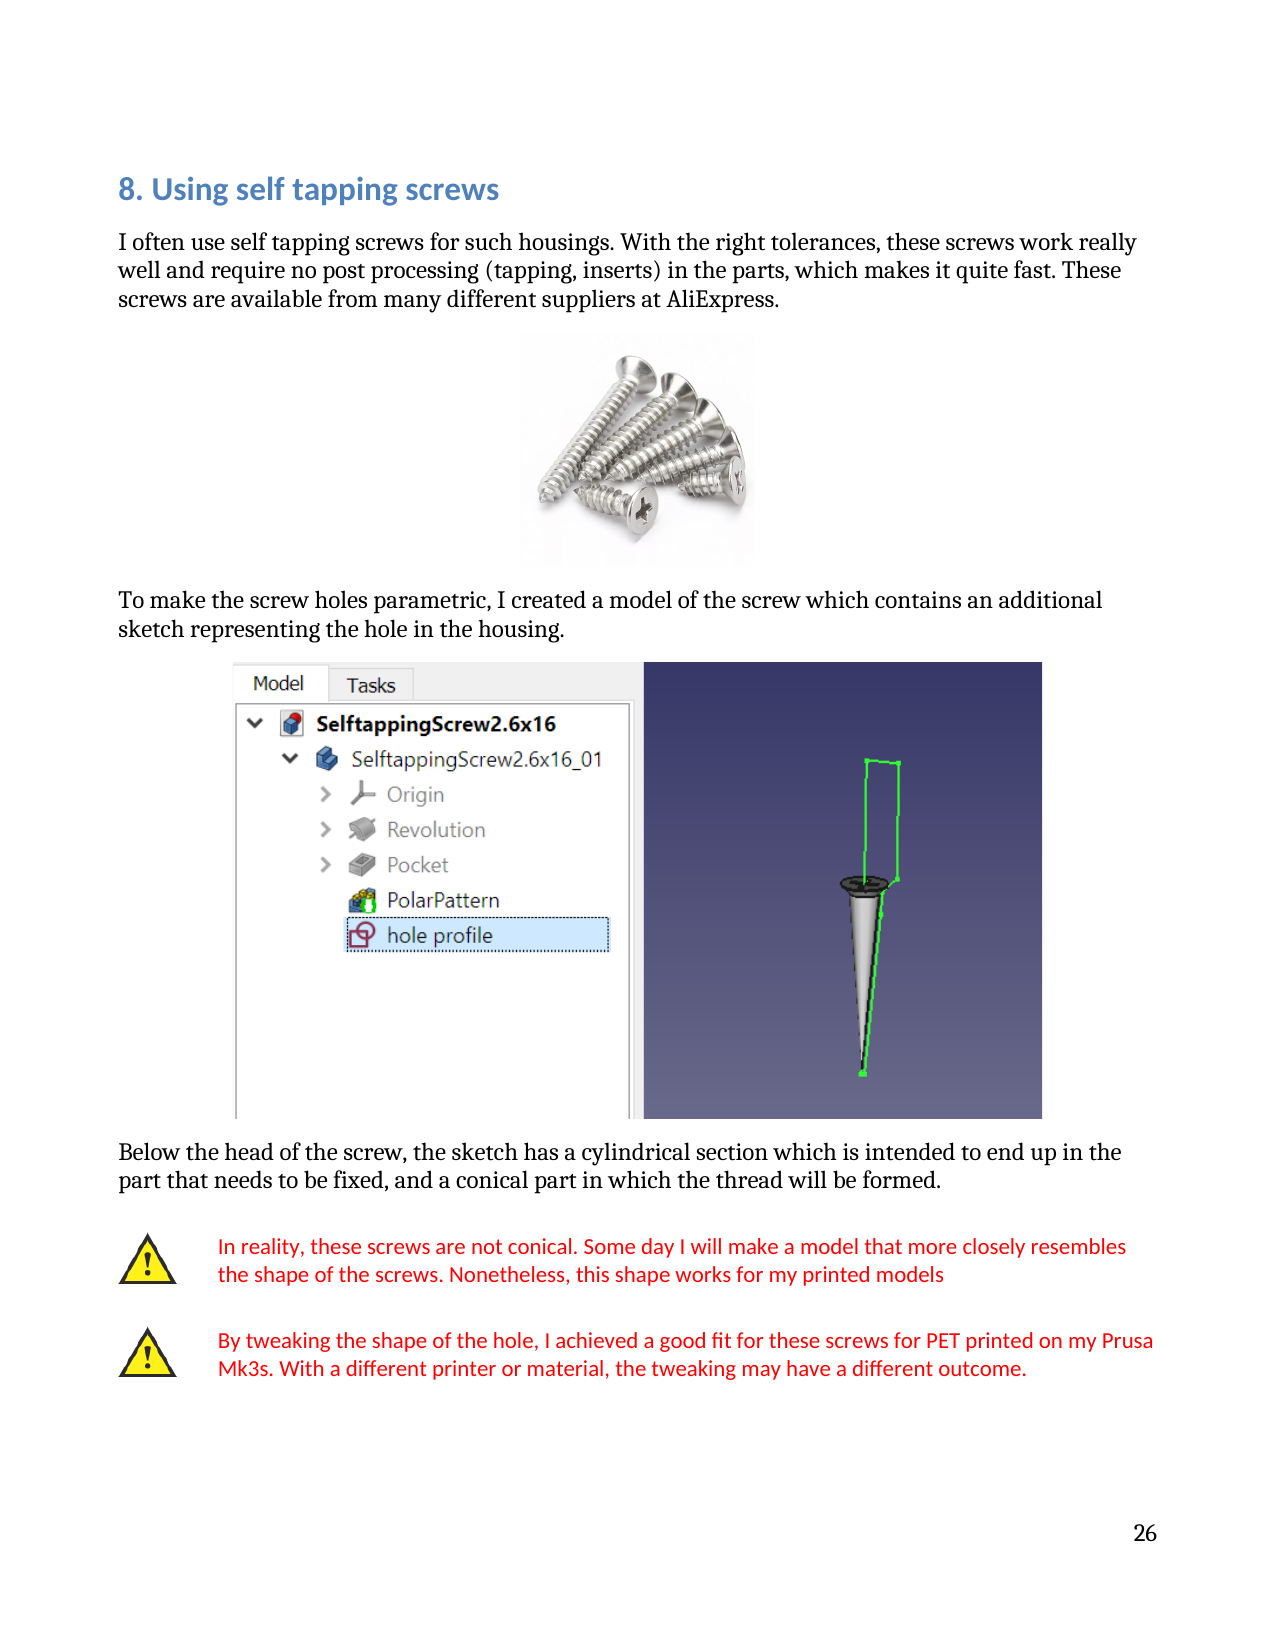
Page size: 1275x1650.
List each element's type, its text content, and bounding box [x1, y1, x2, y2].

subtitle Using self tapping screws [118, 168, 1157, 209]
picture [232, 662, 1043, 1119]
picture [520, 332, 755, 567]
text To make the screw holes parametric, I created a model of the screw which contains an additional sketch representing the hole in the housing. [118, 586, 1157, 643]
table_header In reality, these screws are not conical. Some day I will make a model that more closely resembles the shape of the screws. Nonetheless, this shape works for my printed models [206, 1214, 1168, 1307]
table_header [107, 1214, 206, 1307]
picture [118, 1232, 182, 1284]
picture [118, 1326, 182, 1377]
text Below the head of the screw, the sketch has a cylindrical section which is intended to end up in the part that needs to be fixed, and a conical part in which the thread will be formed. [118, 1137, 1157, 1195]
table_cell By tweaking the shape of the hole, I achieved a good fit for these screws for PET printed on my Prusa Mk3s. With a different printer or material, the tweaking may have a different outcome. [206, 1308, 1168, 1401]
text I often use self tapping screws for such housings. With the right tolerances, these screws work really well and require no post processing (tapping, inserts) in the parts, which makes it quite fast. These screws are available from many different suppliers at AliExpress. [118, 228, 1157, 314]
table_cell [107, 1308, 206, 1401]
